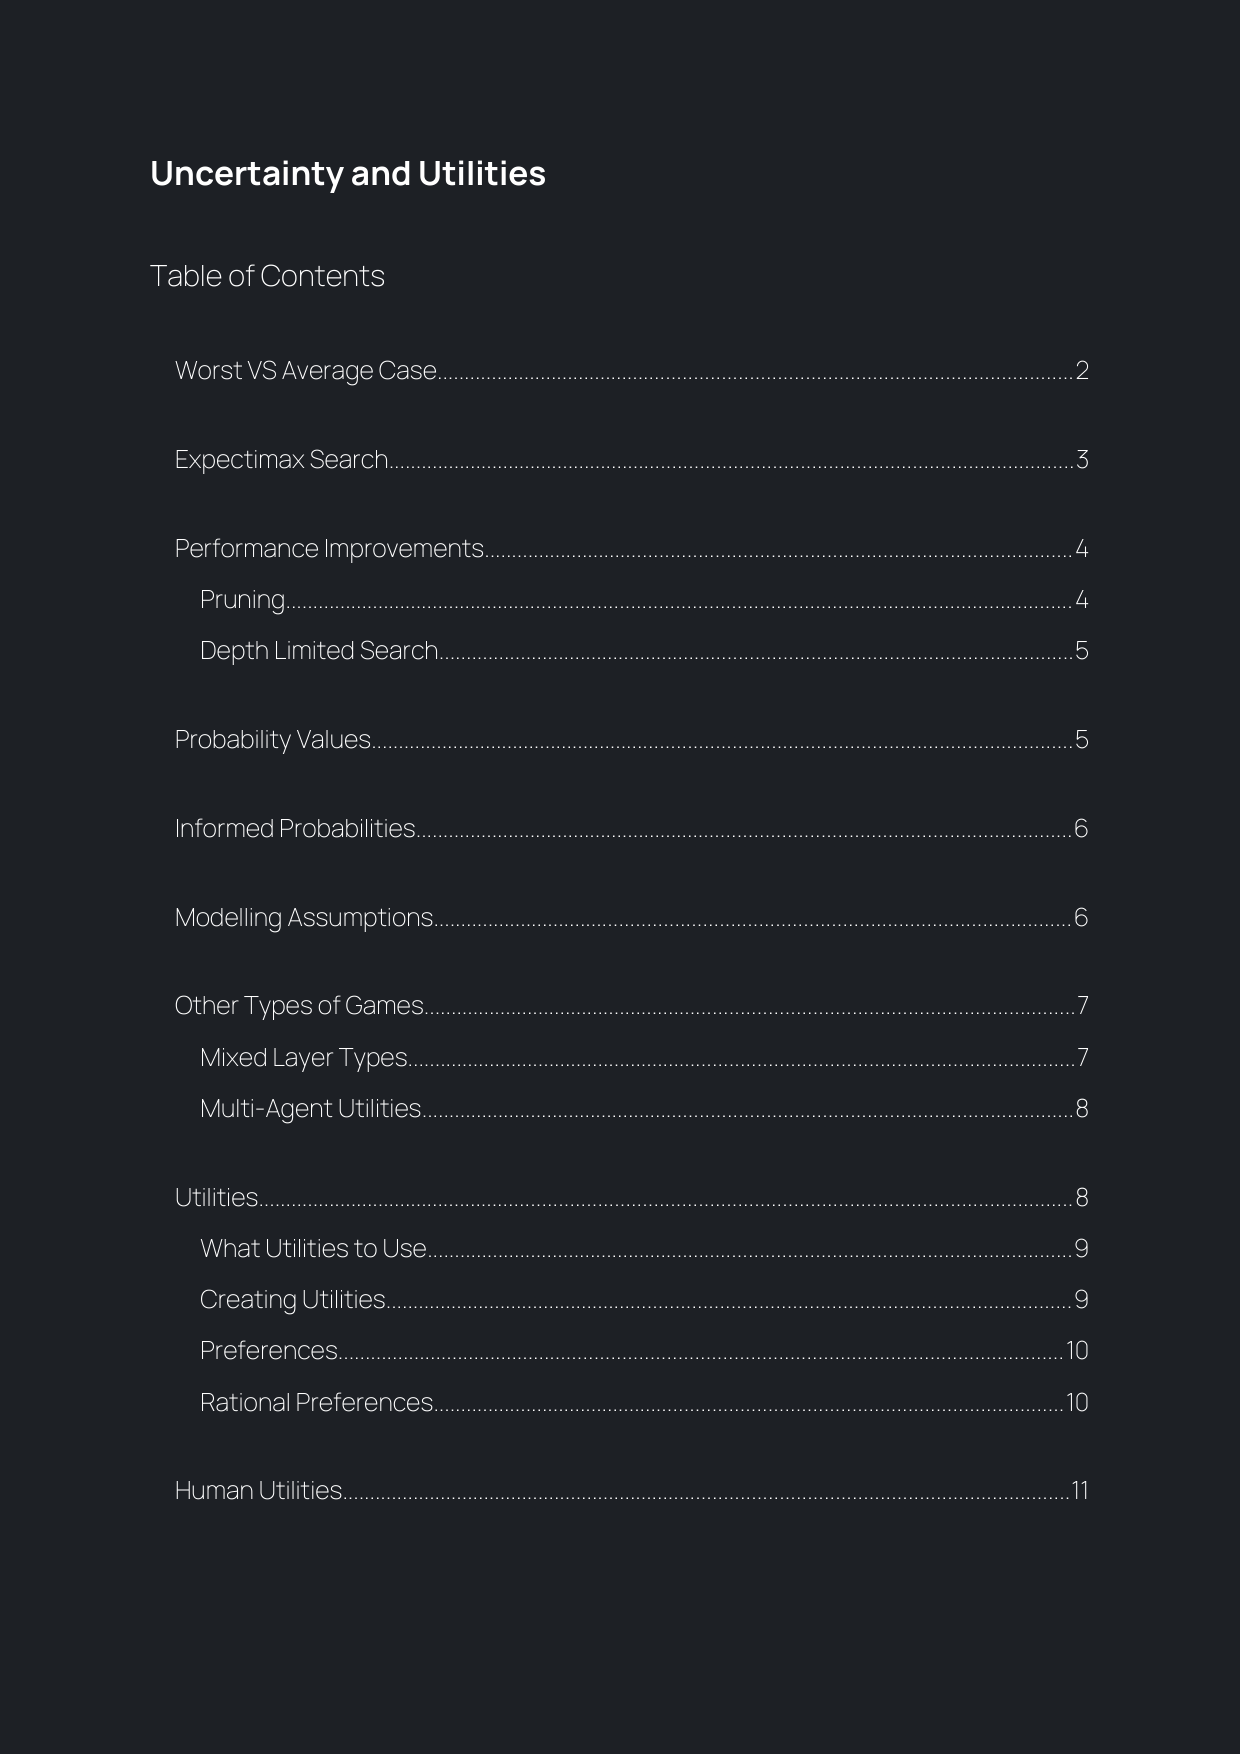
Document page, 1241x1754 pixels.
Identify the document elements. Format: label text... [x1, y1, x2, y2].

title Uncertainty and Utilities [150, 150, 1090, 196]
